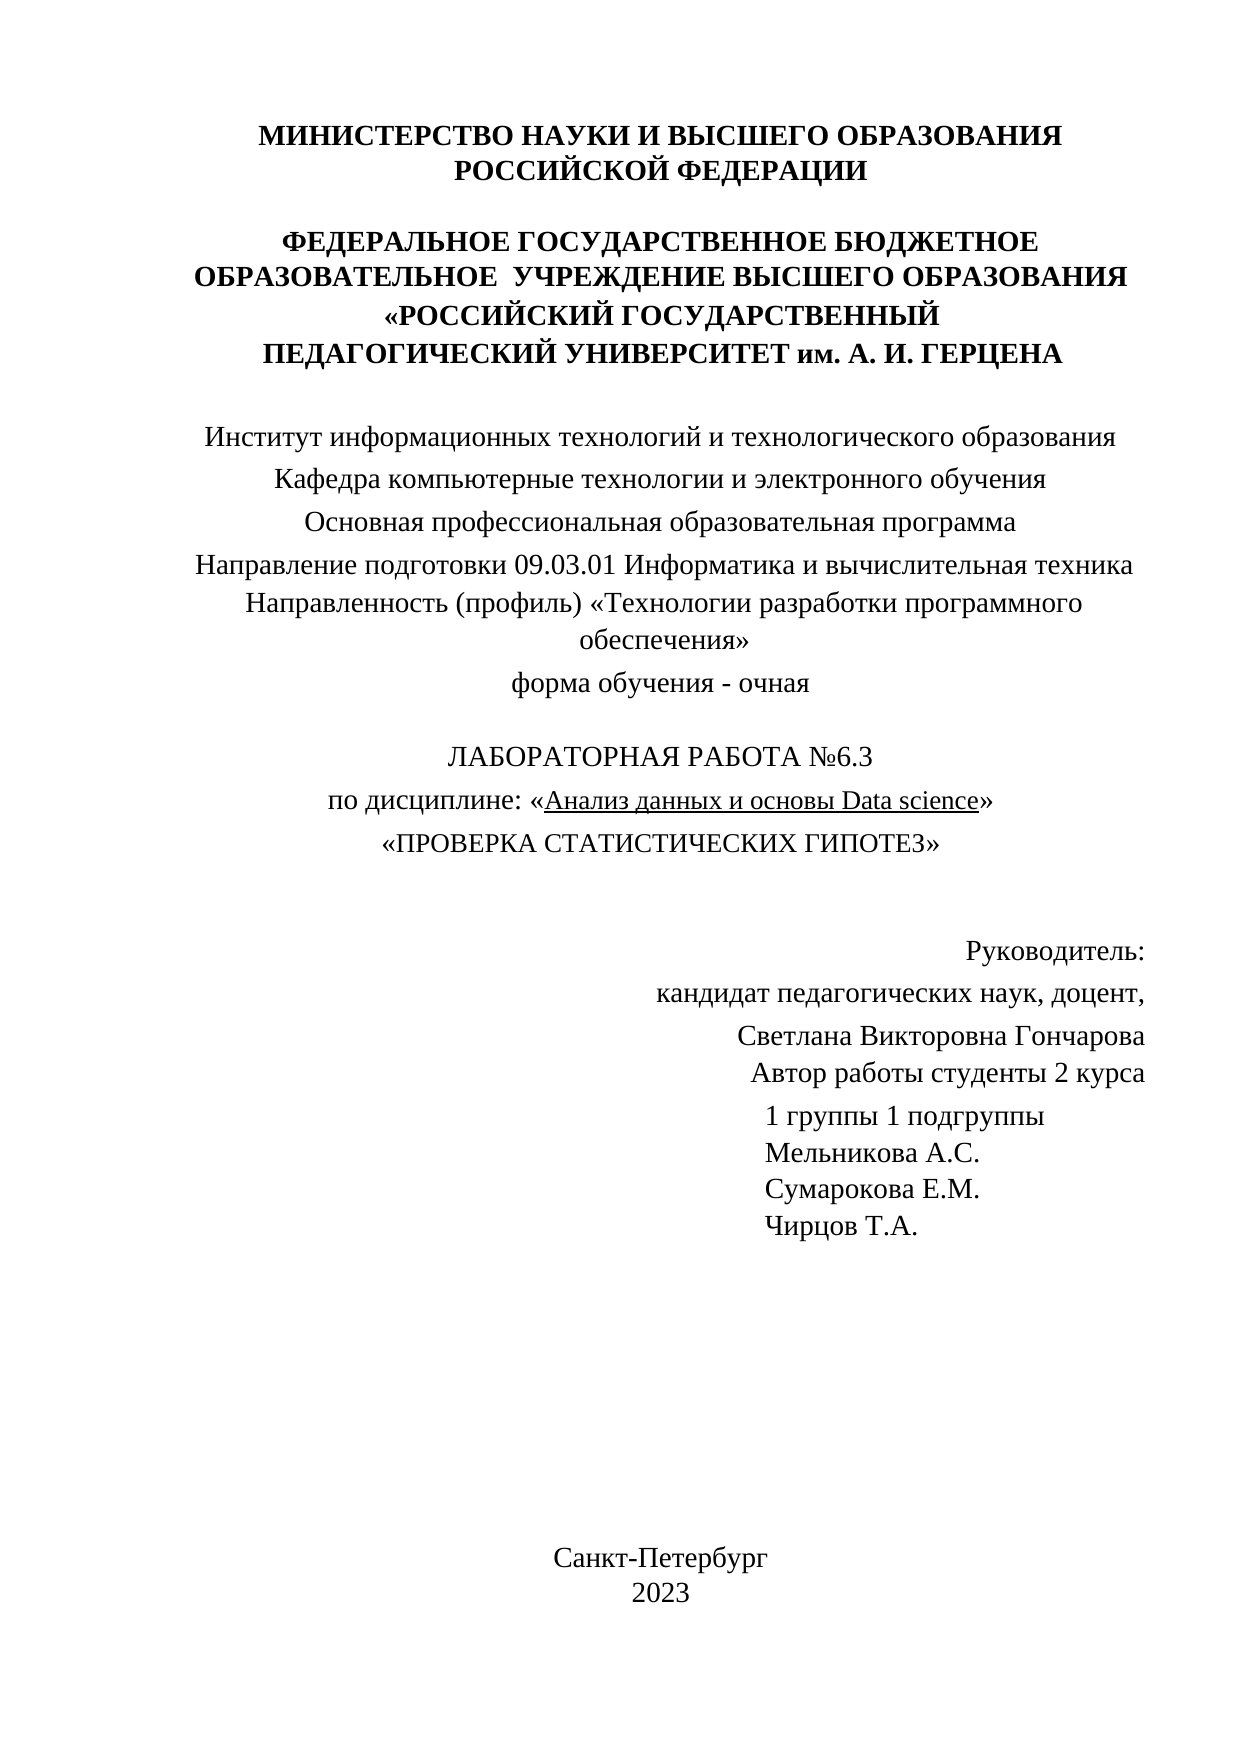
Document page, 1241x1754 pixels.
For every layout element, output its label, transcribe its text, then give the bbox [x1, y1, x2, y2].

text Направление подготовки 09.03.01 Информатика и вычислительная техника [195, 547, 1144, 581]
text «РОССИЙСКИЙ ГОСУДАРСТВЕННЫЙ ПЕДАГОГИЧЕСКИЙ УНИВЕРСИТЕТ им. А. И. ГЕРЦЕНА [263, 298, 1152, 370]
text «ПРОВЕРКА СТАТИСТИЧЕСКИХ ГИПОТЕЗ» [177, 825, 1144, 858]
text 2023 [177, 1575, 1144, 1609]
text форма обучения - очная [177, 665, 1144, 698]
text Руководитель: [177, 933, 1145, 966]
text Автор работы студенты 2 курса [177, 1055, 1145, 1089]
text кандидат педагогических наук, доцент, [177, 975, 1145, 1009]
text Санкт-Петербург [177, 1540, 1144, 1574]
text Институт информационных технологий и технологического образования [177, 419, 1143, 452]
text Направленность (профиль) «Технологии разработки программного обеспечения» [245, 585, 1144, 656]
text Основная профессиональная образовательная программа [177, 504, 1143, 538]
text Светлана Викторовна Гончарова [177, 1018, 1145, 1051]
text по дисциплине: «Анализ данных и основы Data science» [177, 782, 1144, 816]
text МИНИСТЕРСТВО НАУКИ И ВЫСШЕГО ОБРАЗОВАНИЯ РОССИЙСКОЙ ФЕДЕРАЦИИ [177, 118, 1143, 187]
text ЛАБОРАТОРНАЯ РАБОТА №6.3 [177, 739, 1143, 773]
subtitle ФЕДЕРАЛЬНОЕ ГОСУДАРСТВЕННОЕ БЮДЖЕТНОЕ ОБРАЗОВАТЕЛЬНОЕ УЧРЕЖДЕНИЕ ВЫСШЕГО ОБРАЗОВАНИЯ [177, 224, 1144, 293]
text Кафедра компьютерные технологии и электронного обучения [177, 462, 1143, 495]
text 1 группы 1 подгруппы Мельникова А.С. Сумарокова Е.М. Чирцов Т.А. [764, 1098, 1144, 1242]
